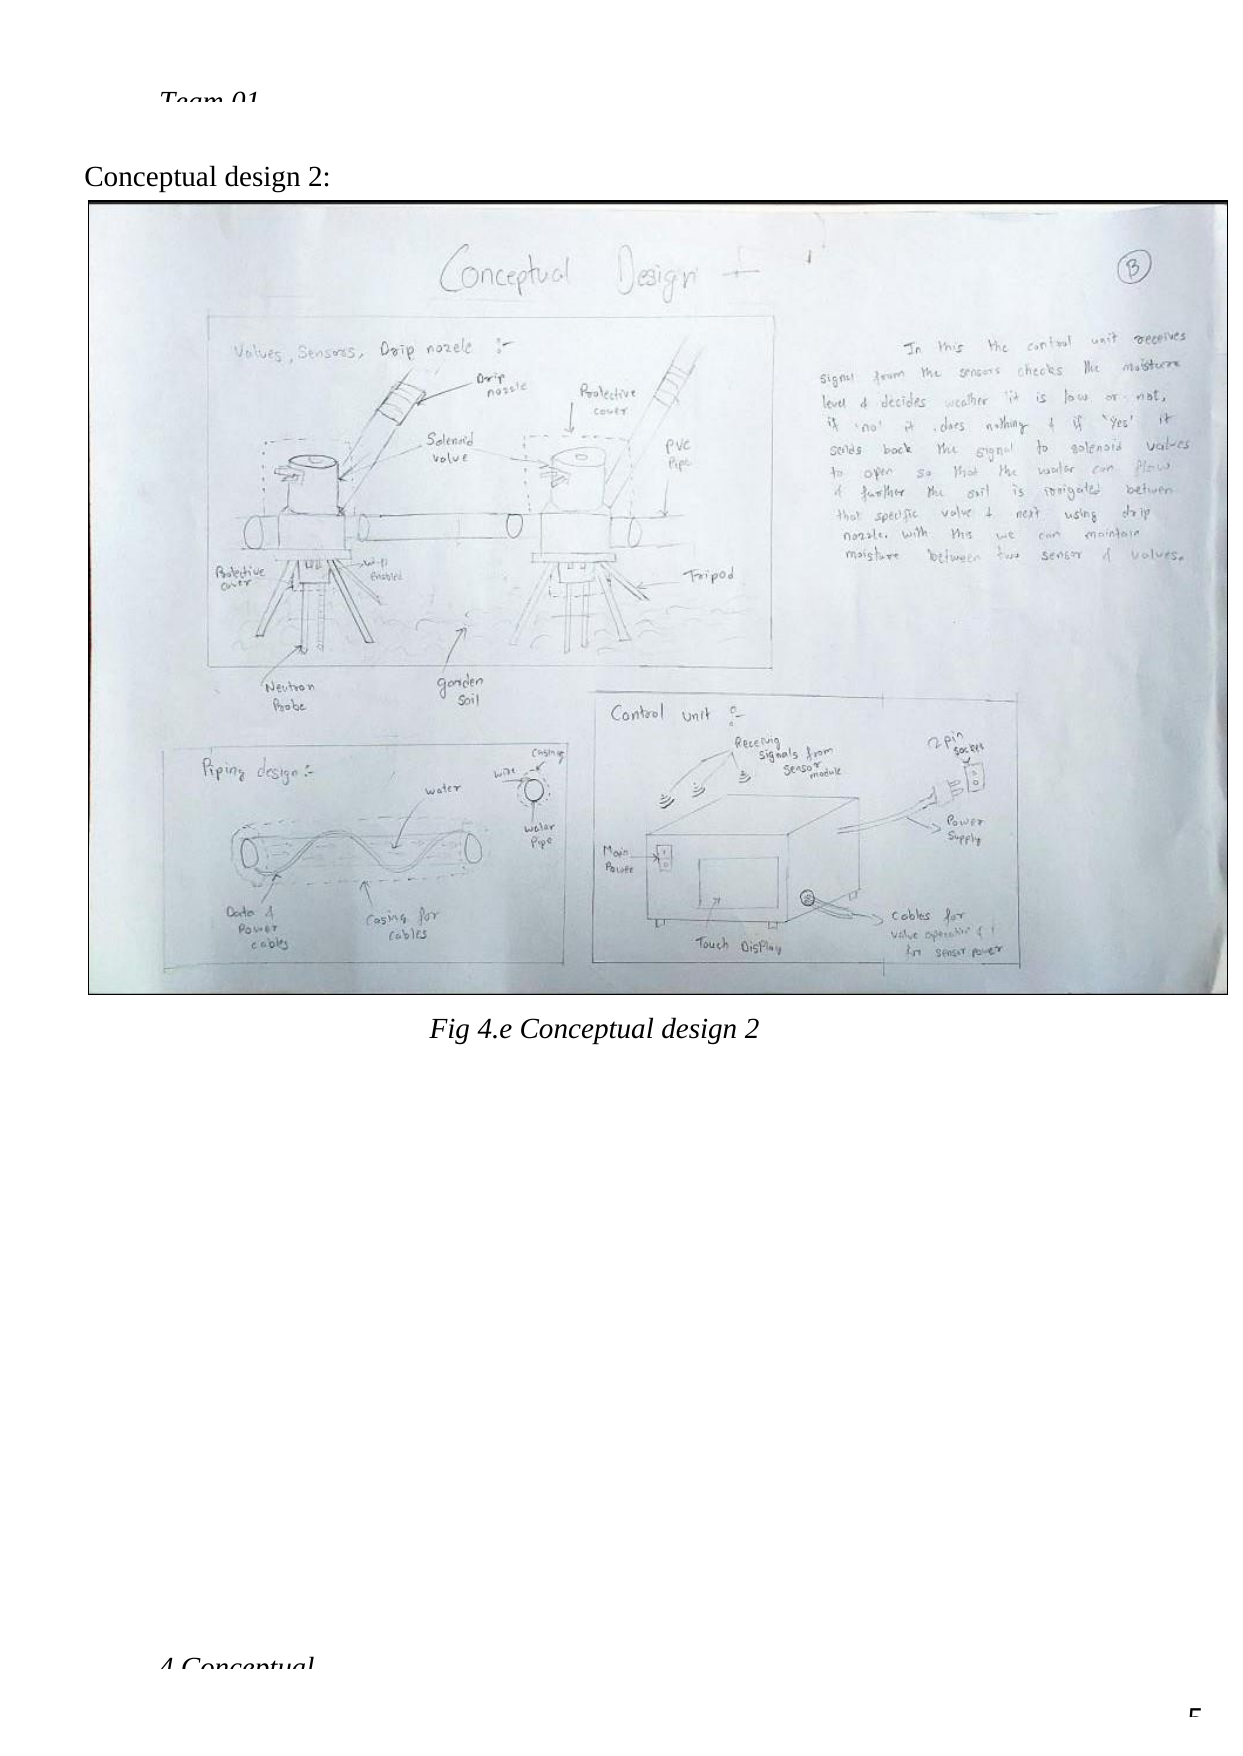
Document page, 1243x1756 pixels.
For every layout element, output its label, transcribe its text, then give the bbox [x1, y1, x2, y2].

picture [89, 202, 1227, 994]
text Fig 4.e Conceptual design 2 [360, 1011, 828, 1045]
text Conceptual design 2: [84, 159, 1226, 193]
